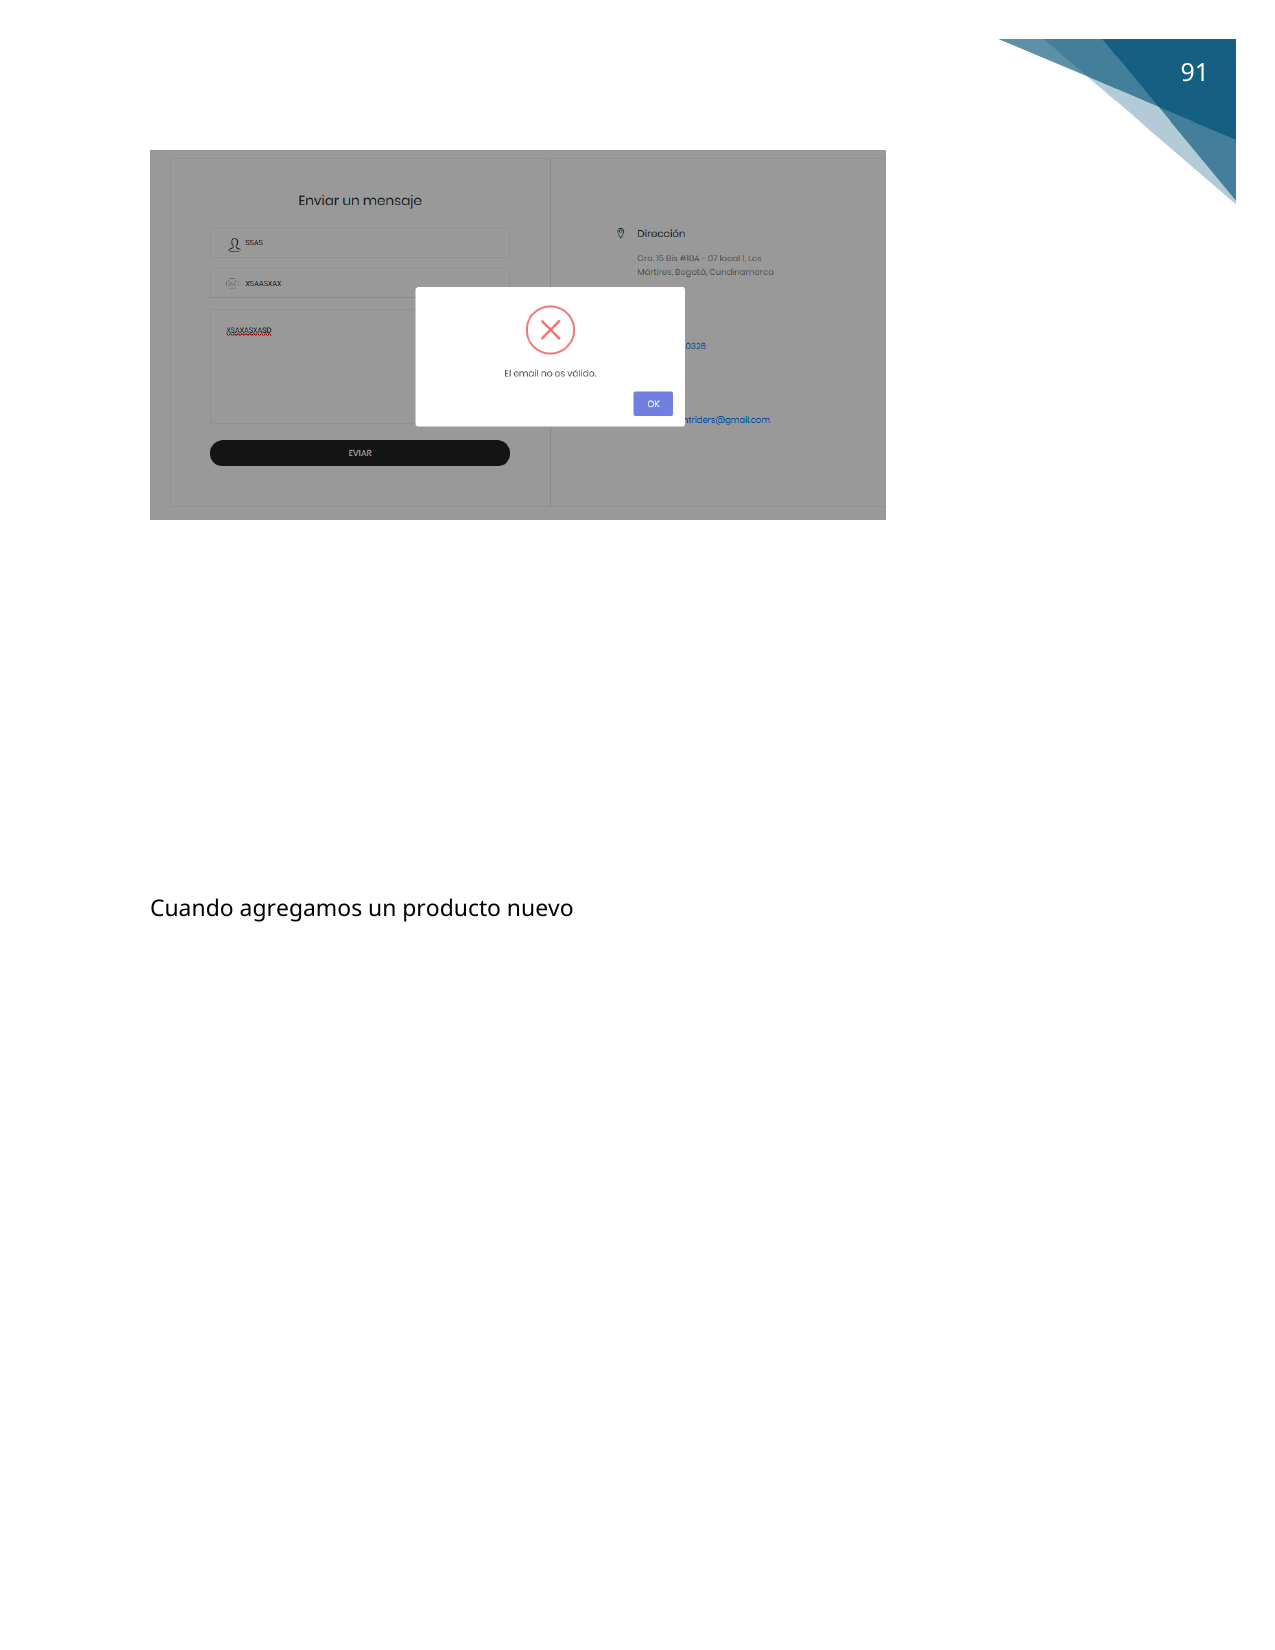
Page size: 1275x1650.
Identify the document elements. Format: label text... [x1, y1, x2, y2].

picture [150, 150, 886, 520]
picture [997, 39, 1236, 205]
text Cuando agregamos un producto nuevo [150, 892, 1125, 923]
